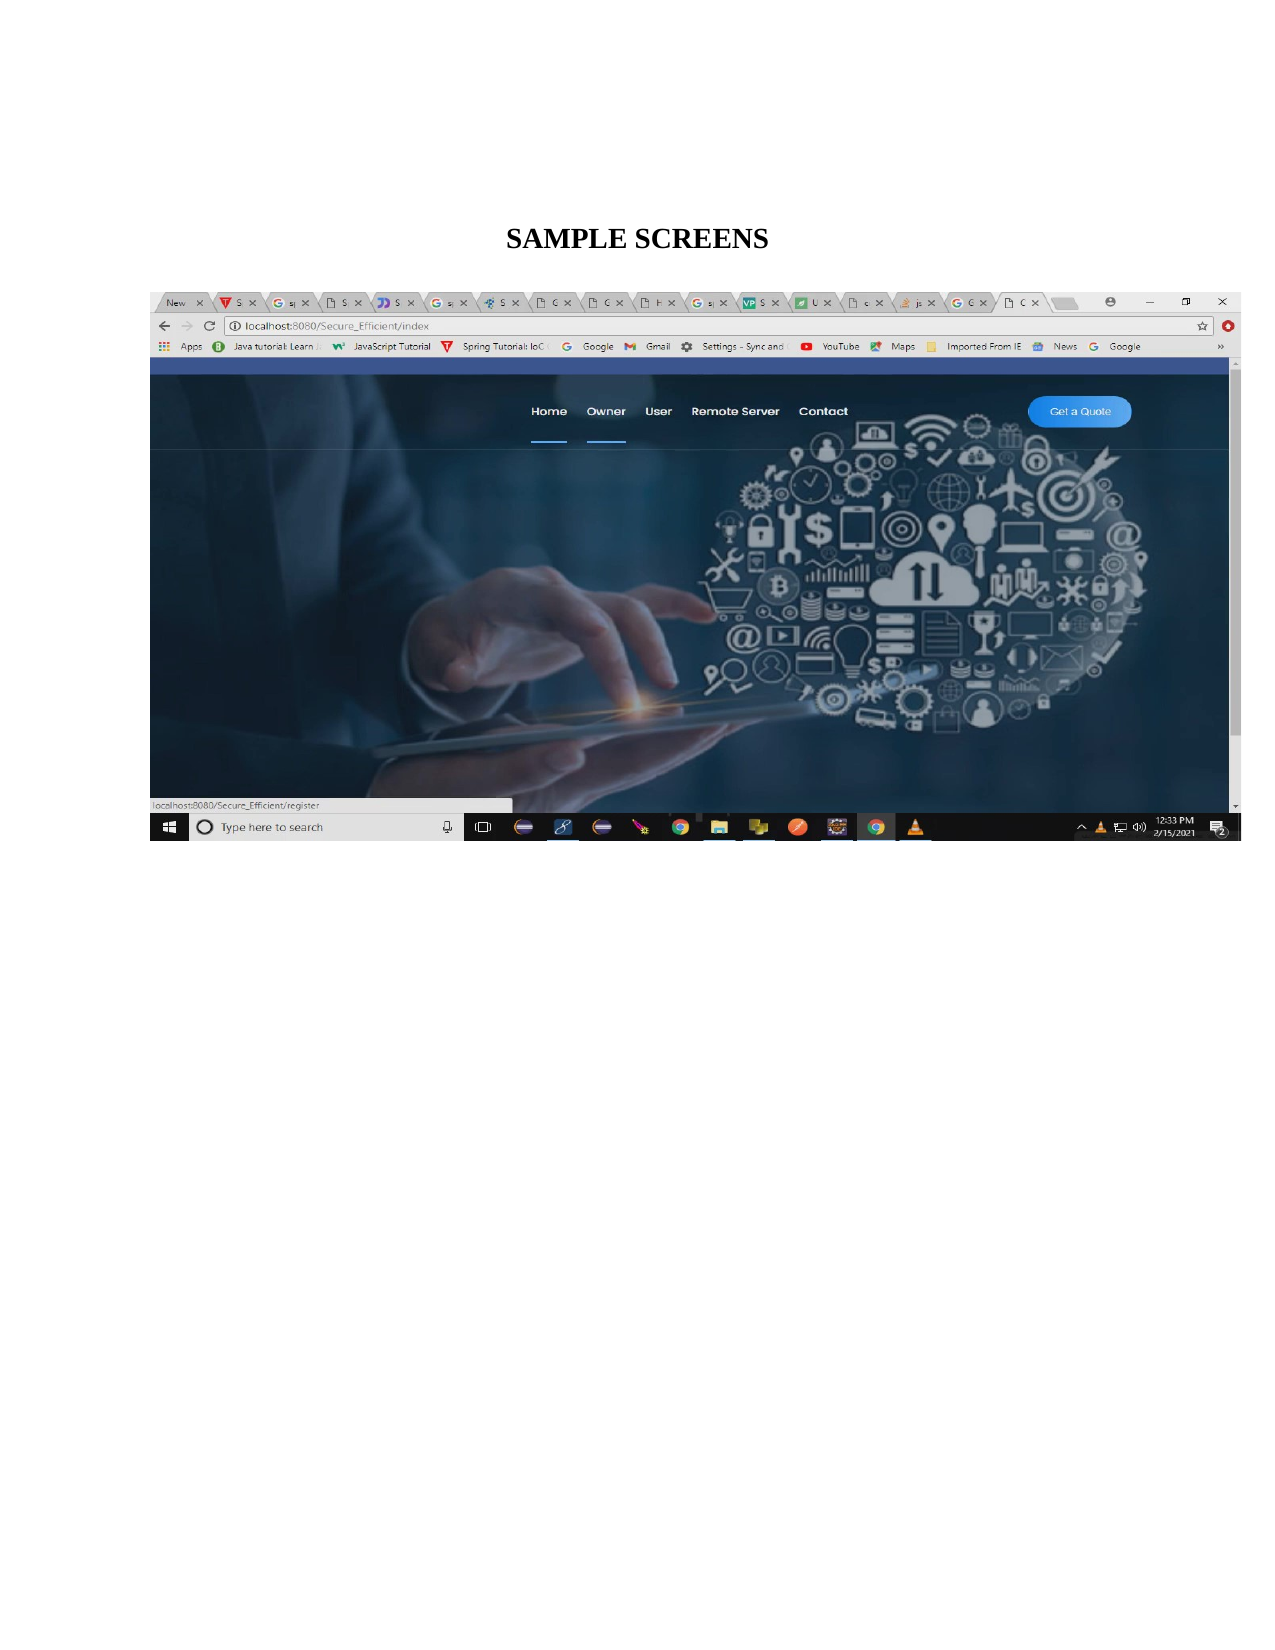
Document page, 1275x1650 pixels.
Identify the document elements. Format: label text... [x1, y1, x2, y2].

picture [150, 292, 1242, 841]
text SAMPLE SCREENS [150, 221, 1125, 255]
